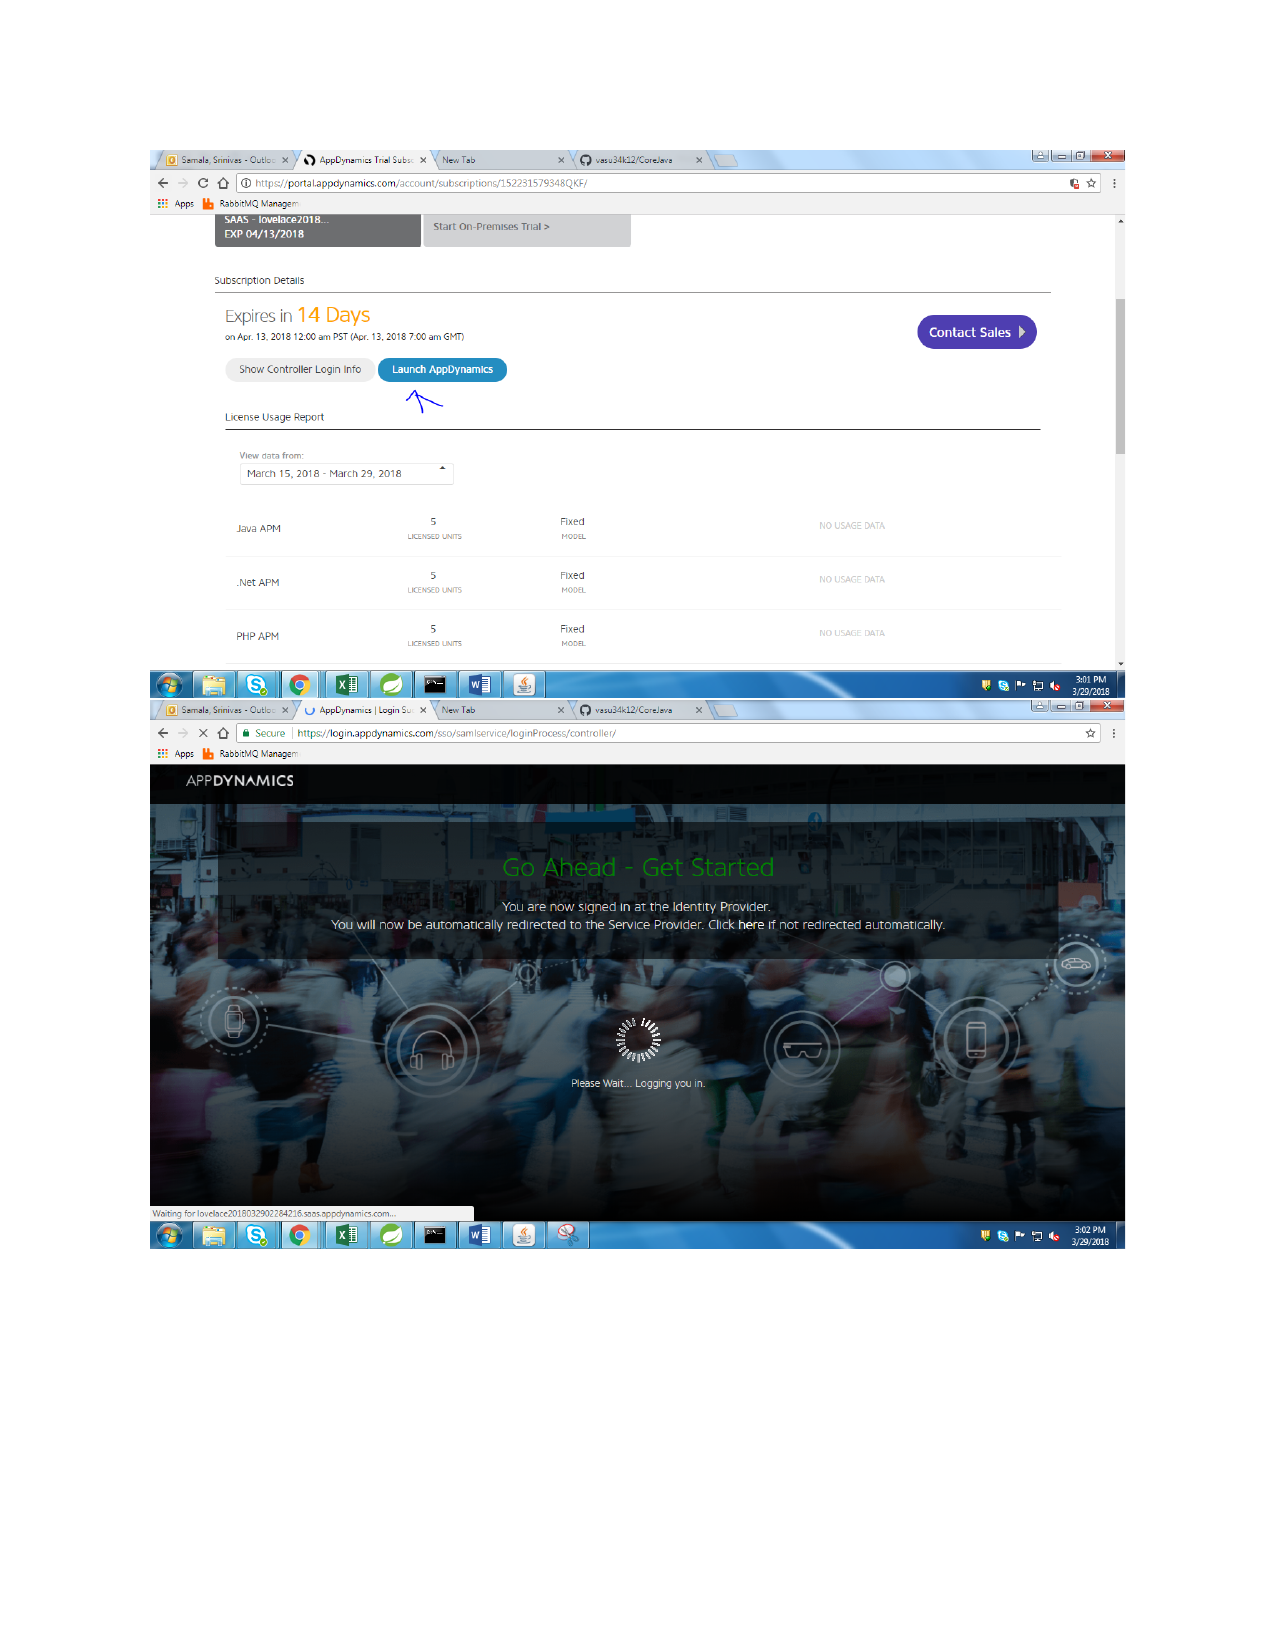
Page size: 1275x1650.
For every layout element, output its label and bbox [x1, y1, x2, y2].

picture [150, 150, 1125, 698]
picture [150, 700, 1125, 1249]
